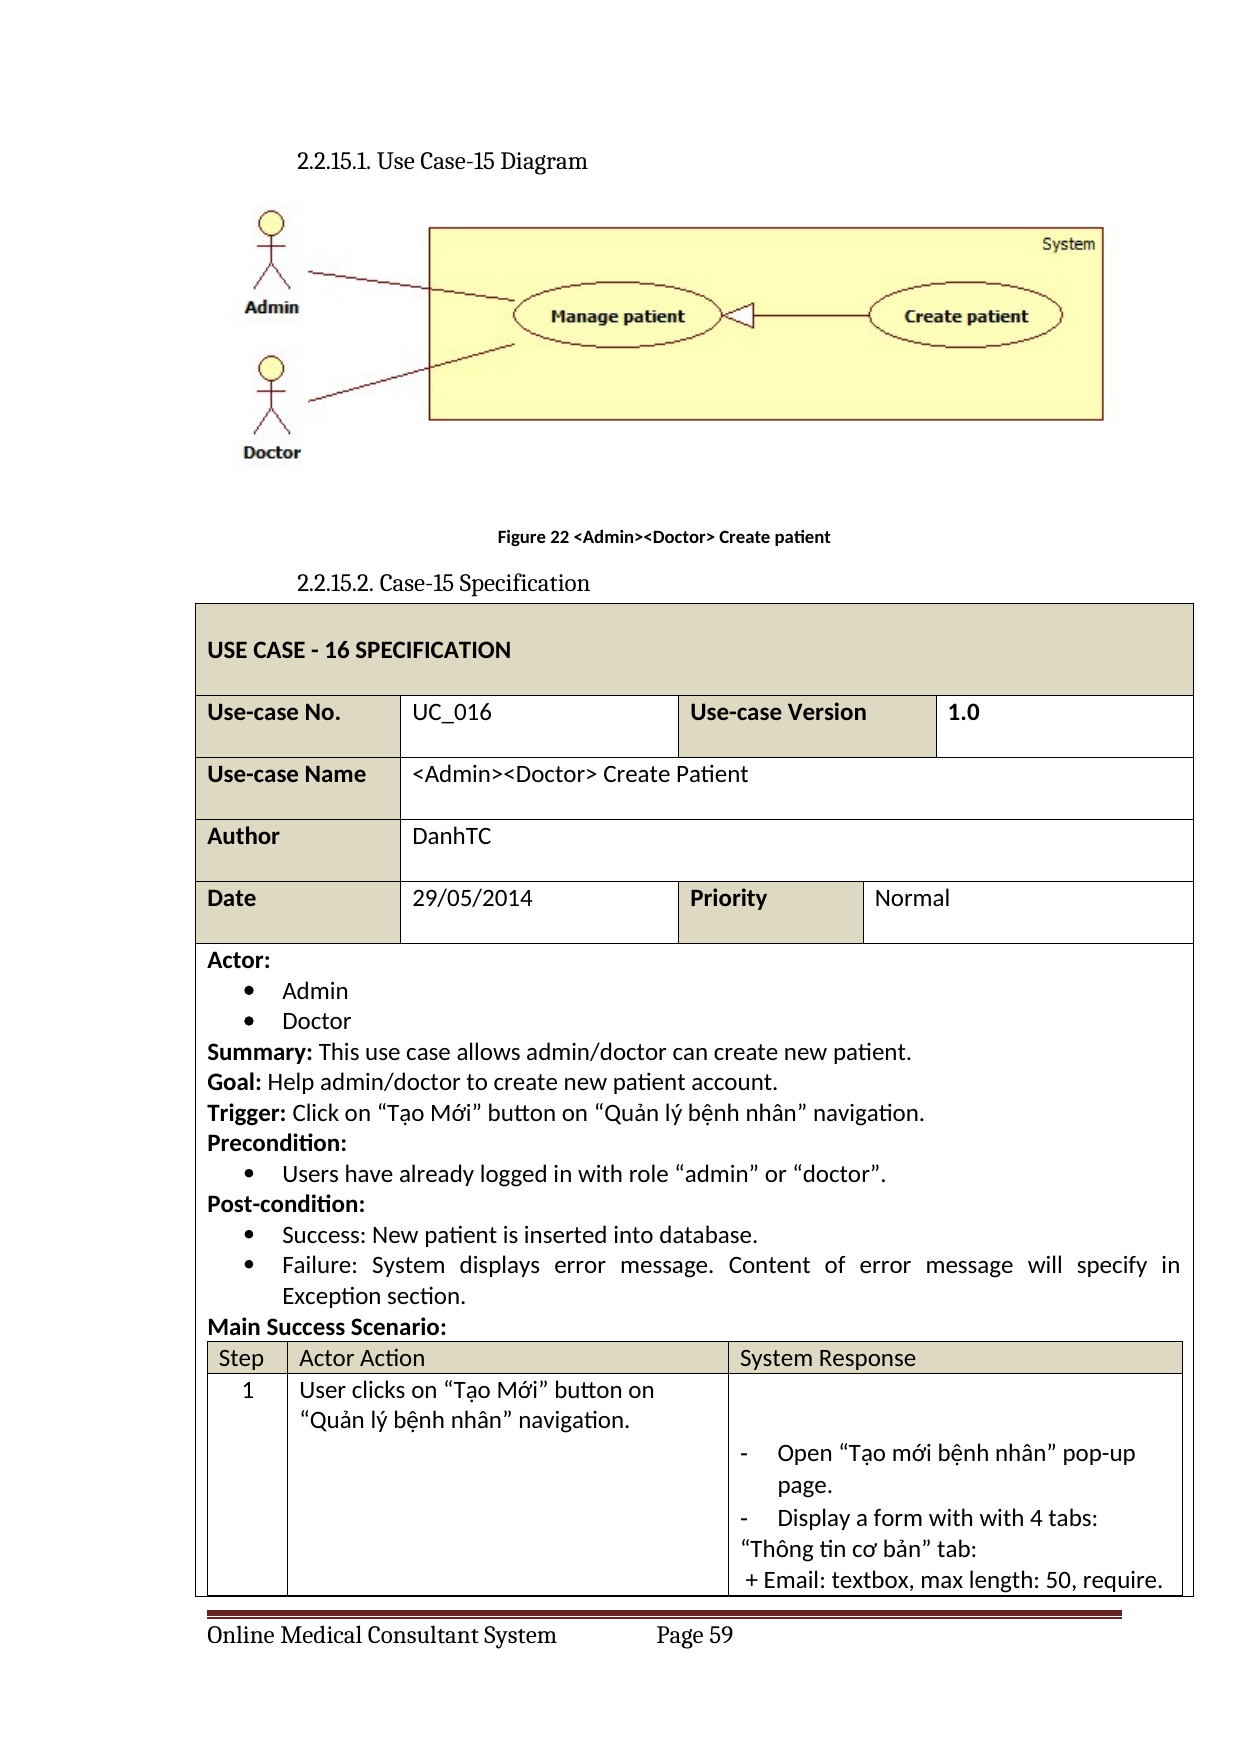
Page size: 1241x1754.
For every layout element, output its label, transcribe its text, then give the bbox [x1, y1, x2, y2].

table_header USE CASE - 16 SPECIFICATION [196, 604, 1193, 695]
table_cell Use-case Version [679, 696, 936, 757]
table_cell Use-case Name [196, 758, 400, 819]
table_cell <Admin><Doctor> Create Patient [401, 758, 1193, 819]
picture [207, 180, 1134, 501]
table_cell Date [196, 882, 400, 943]
table_cell Priority [679, 882, 863, 943]
subtitle Use Case-15 Diagram [282, 147, 1122, 176]
table_cell Use-case No. [196, 696, 400, 757]
table_cell 29/05/2014 [401, 882, 678, 943]
table_cell Normal [864, 882, 1193, 943]
table_cell Author [196, 820, 400, 881]
table_cell 1.0 [937, 696, 1193, 757]
table_cell DanhTC [401, 820, 1193, 881]
table_cell UC_016 [401, 696, 678, 757]
subtitle Case-15 Specification [282, 569, 1122, 598]
